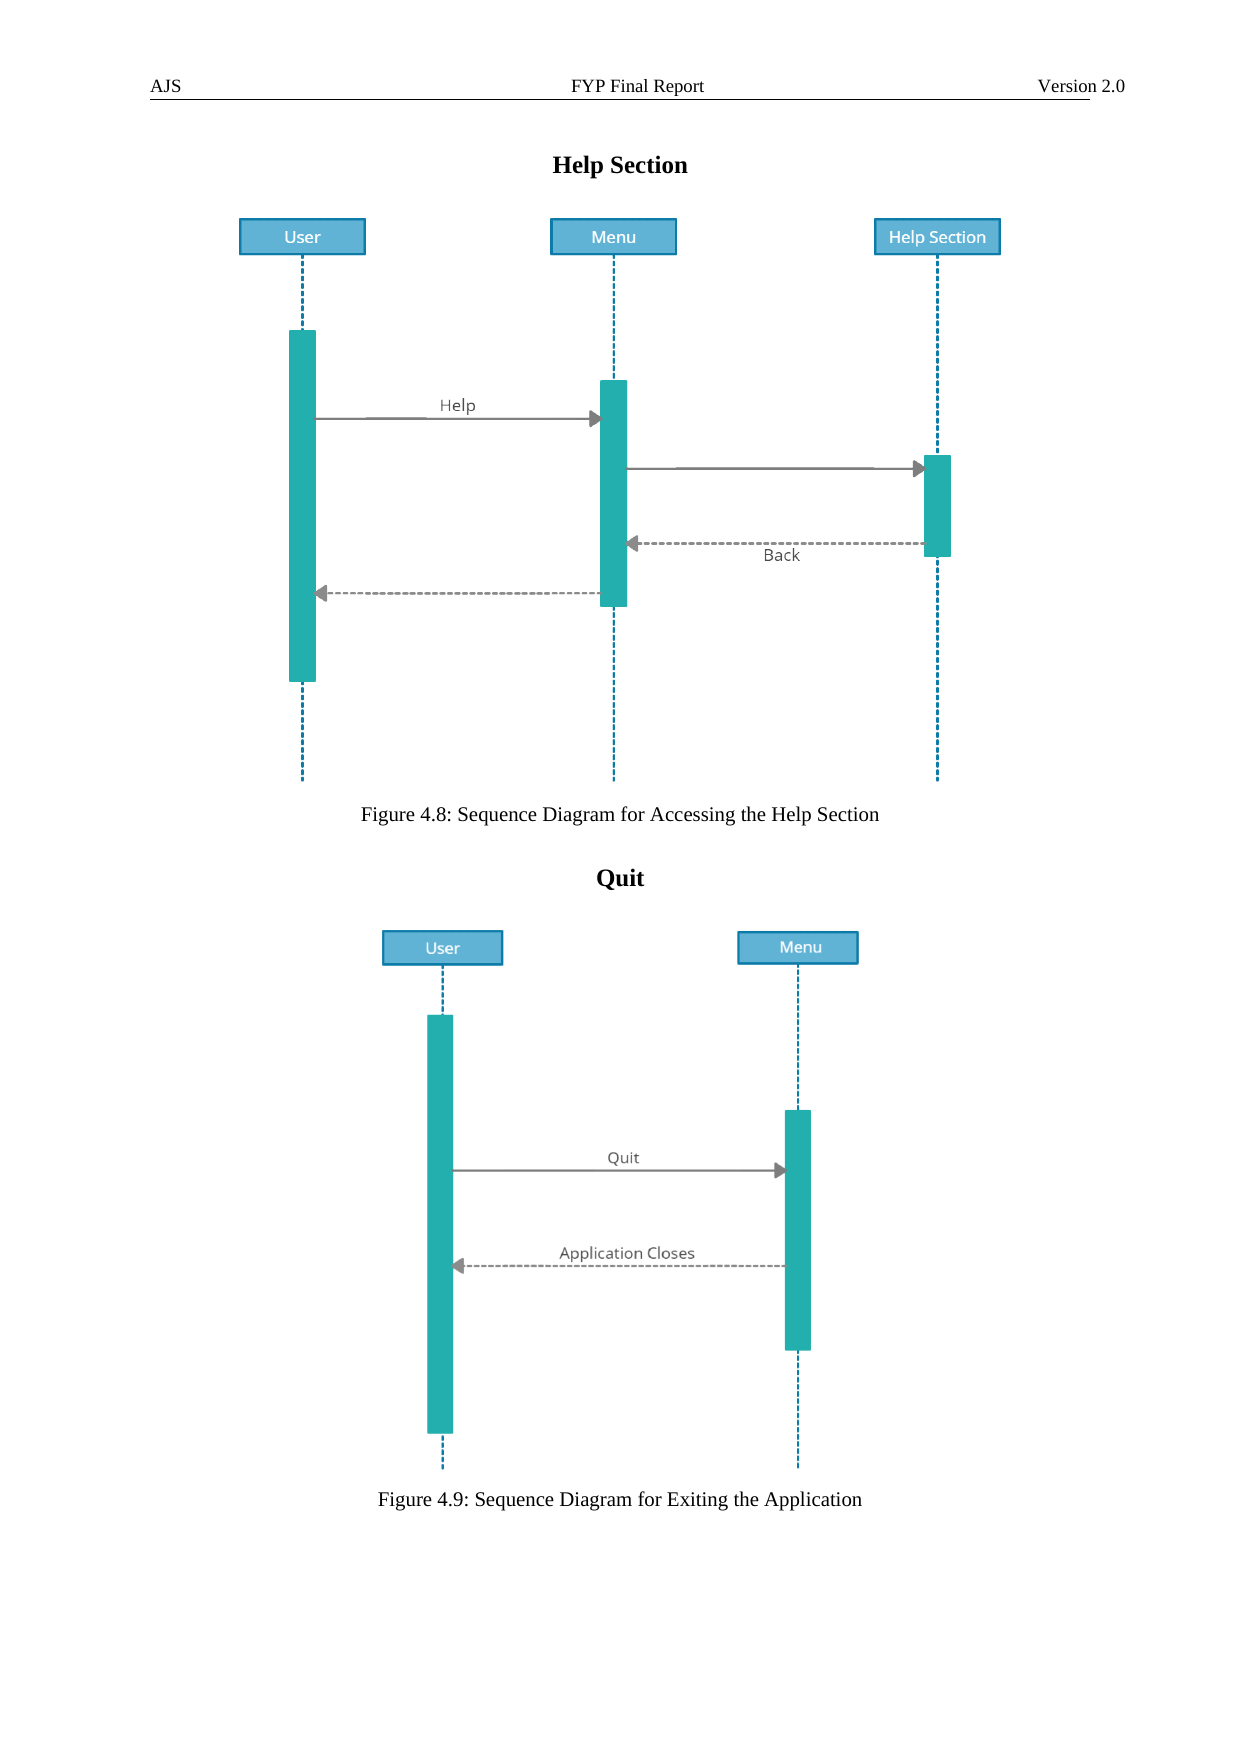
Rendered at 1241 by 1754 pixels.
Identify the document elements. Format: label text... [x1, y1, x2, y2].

text Figure 4.9: Sequence Diagram for Exiting the Application [150, 1487, 1090, 1511]
text Figure 4.8: Sequence Diagram for Accessing the Help Section [150, 802, 1090, 826]
text Quit [150, 863, 1090, 892]
text Help Section [150, 150, 1090, 179]
picture [359, 923, 881, 1473]
picture [215, 209, 1025, 788]
